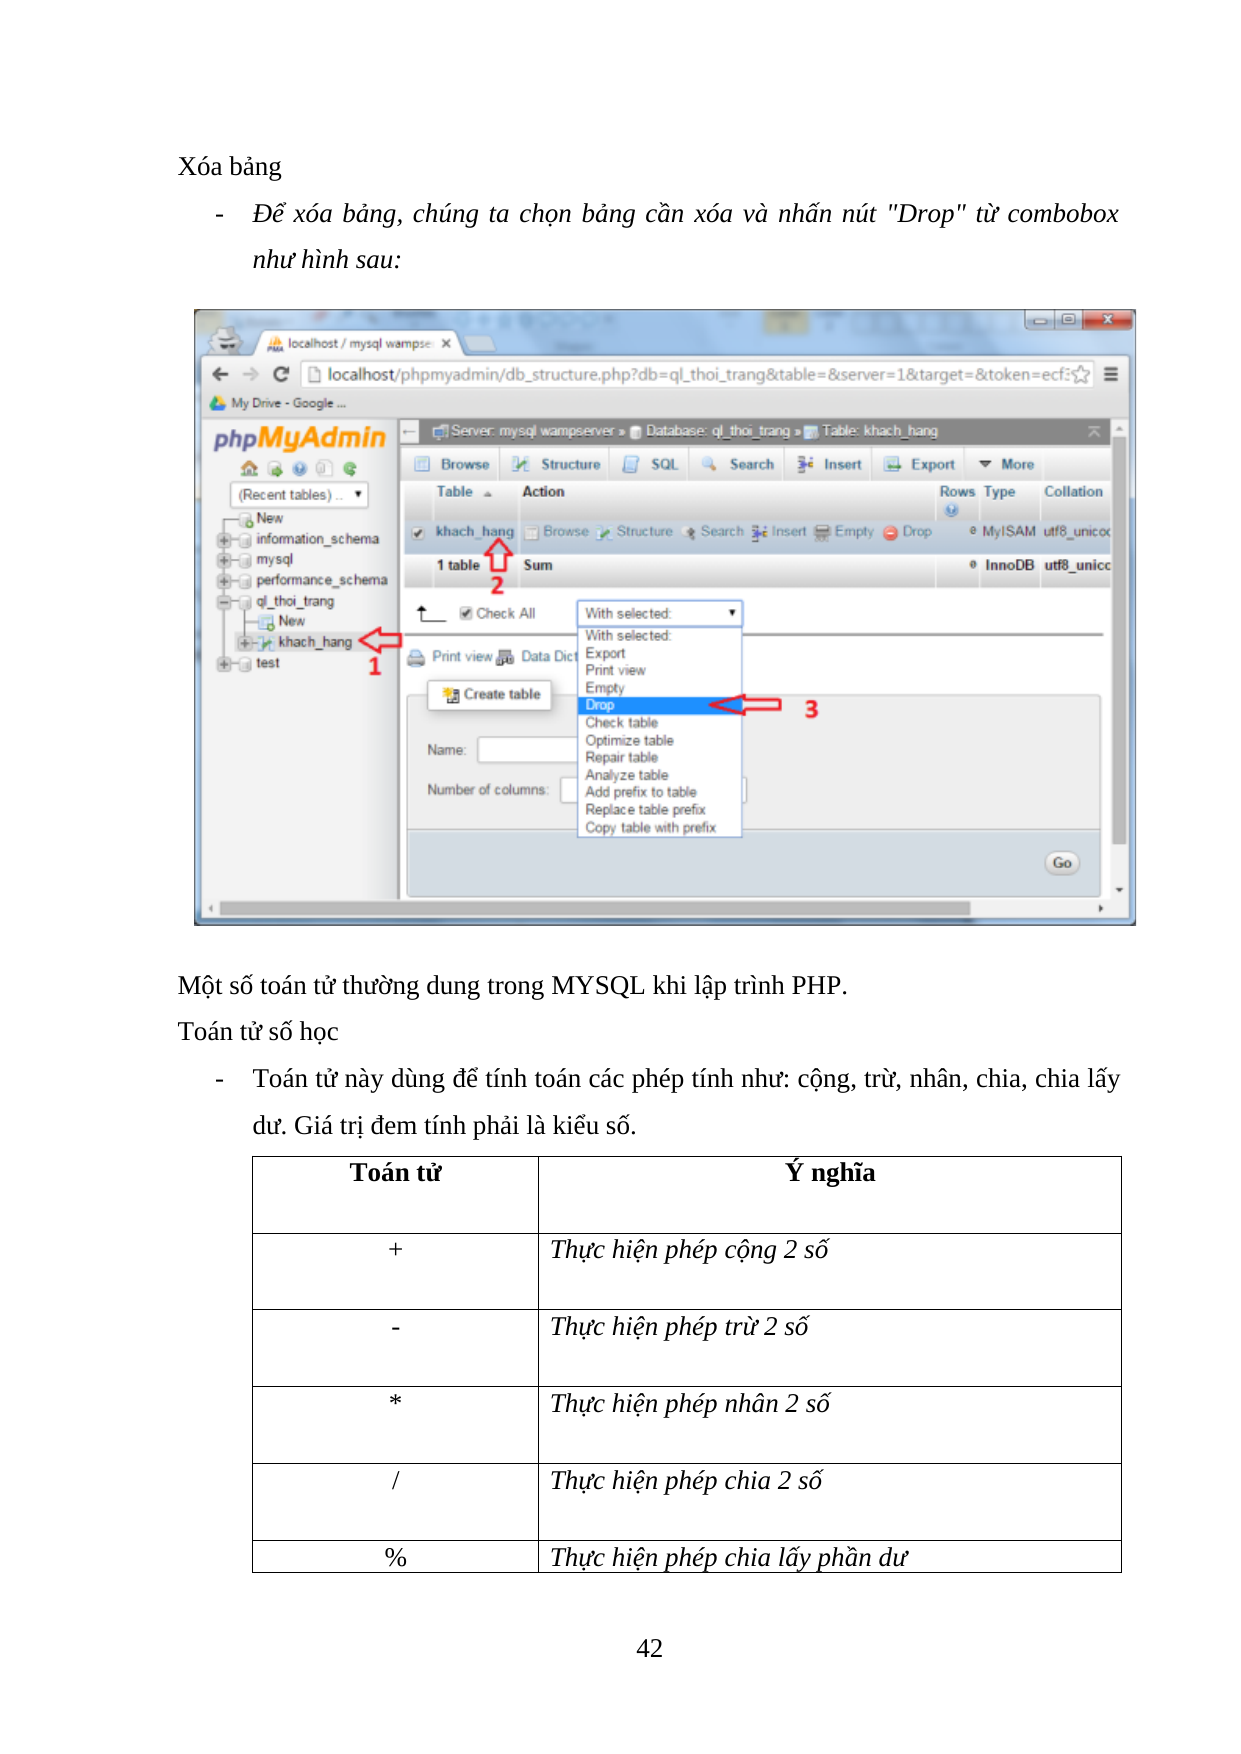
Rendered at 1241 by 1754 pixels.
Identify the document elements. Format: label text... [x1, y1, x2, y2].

table_cell - [253, 1310, 538, 1386]
table_cell * [253, 1387, 538, 1463]
table_cell + [253, 1234, 538, 1309]
list Xóa bảng [177, 150, 1122, 181]
picture [194, 309, 1137, 926]
list Toán tử số học [177, 1016, 1122, 1047]
table_cell Thực hiện phép chia 2 số [539, 1464, 1121, 1540]
list Toán tử này dùng để tính toán các phép tính như: cộng, trừ, nhân, chia, chia lấy dư. Giá trị đem tính phải là kiểu số. [215, 1062, 1122, 1140]
table_cell / [253, 1464, 538, 1540]
table_header Toán tử [253, 1157, 538, 1232]
list Để xóa bảng, chúng ta chọn bảng cần xóa và nhấn nút "Drop" từ combobox như hình sau: [215, 197, 1122, 274]
table_cell % [253, 1541, 538, 1572]
table_header Ý nghĩa [539, 1157, 1121, 1232]
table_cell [539, 1541, 1121, 1572]
table_cell Thực hiện phép nhân 2 số [539, 1387, 1121, 1463]
table_cell Thực hiện phép trừ 2 số [539, 1310, 1121, 1386]
table_cell Thực hiện phép cộng 2 số [539, 1234, 1121, 1309]
